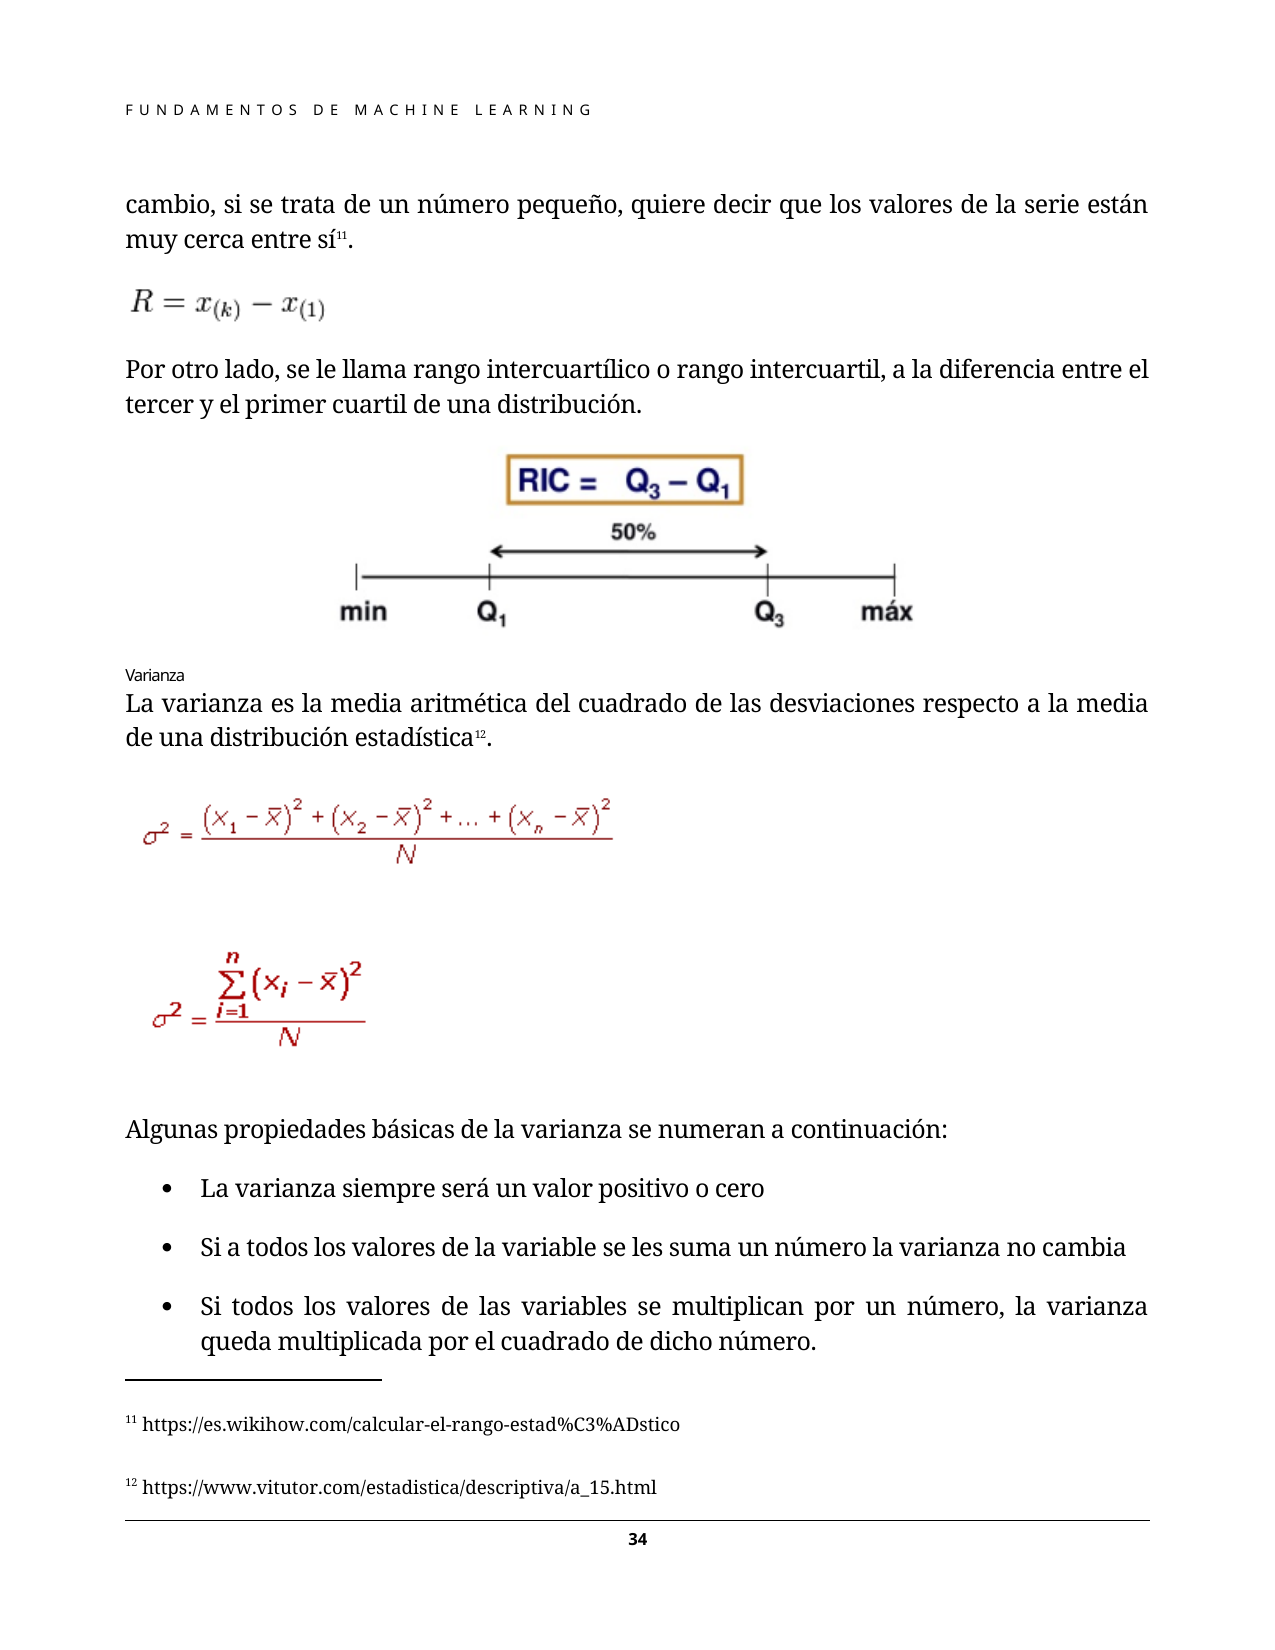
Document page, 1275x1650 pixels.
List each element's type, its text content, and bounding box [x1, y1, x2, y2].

list La varianza siempre será un valor positivo o cero [163, 1171, 1150, 1205]
list Si a todos los valores de la variable se les suma un número la varianza no cambia [163, 1230, 1150, 1264]
picture [125, 779, 635, 894]
subtitle Varianza [125, 661, 1150, 686]
picture [125, 918, 419, 1087]
text Algunas propiedades básicas de la varianza se numeran a continuación: [125, 1112, 1150, 1146]
picture [125, 280, 338, 328]
text La varianza es la media aritmética del cuadrado de las desviaciones respecto a la media de una distribución estadística. [125, 686, 1150, 754]
list Si todos los valores de las variables se multiplican por un número, la varianza queda multiplicada por el cuadrado de dicho número. [163, 1289, 1150, 1357]
text Por otro lado, se le llama rango intercuartílico o rango intercuartil, a la diferencia entre el tercer y el primer cuartil de una distribución. [125, 352, 1150, 420]
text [125, 187, 1150, 255]
picture [298, 445, 977, 636]
